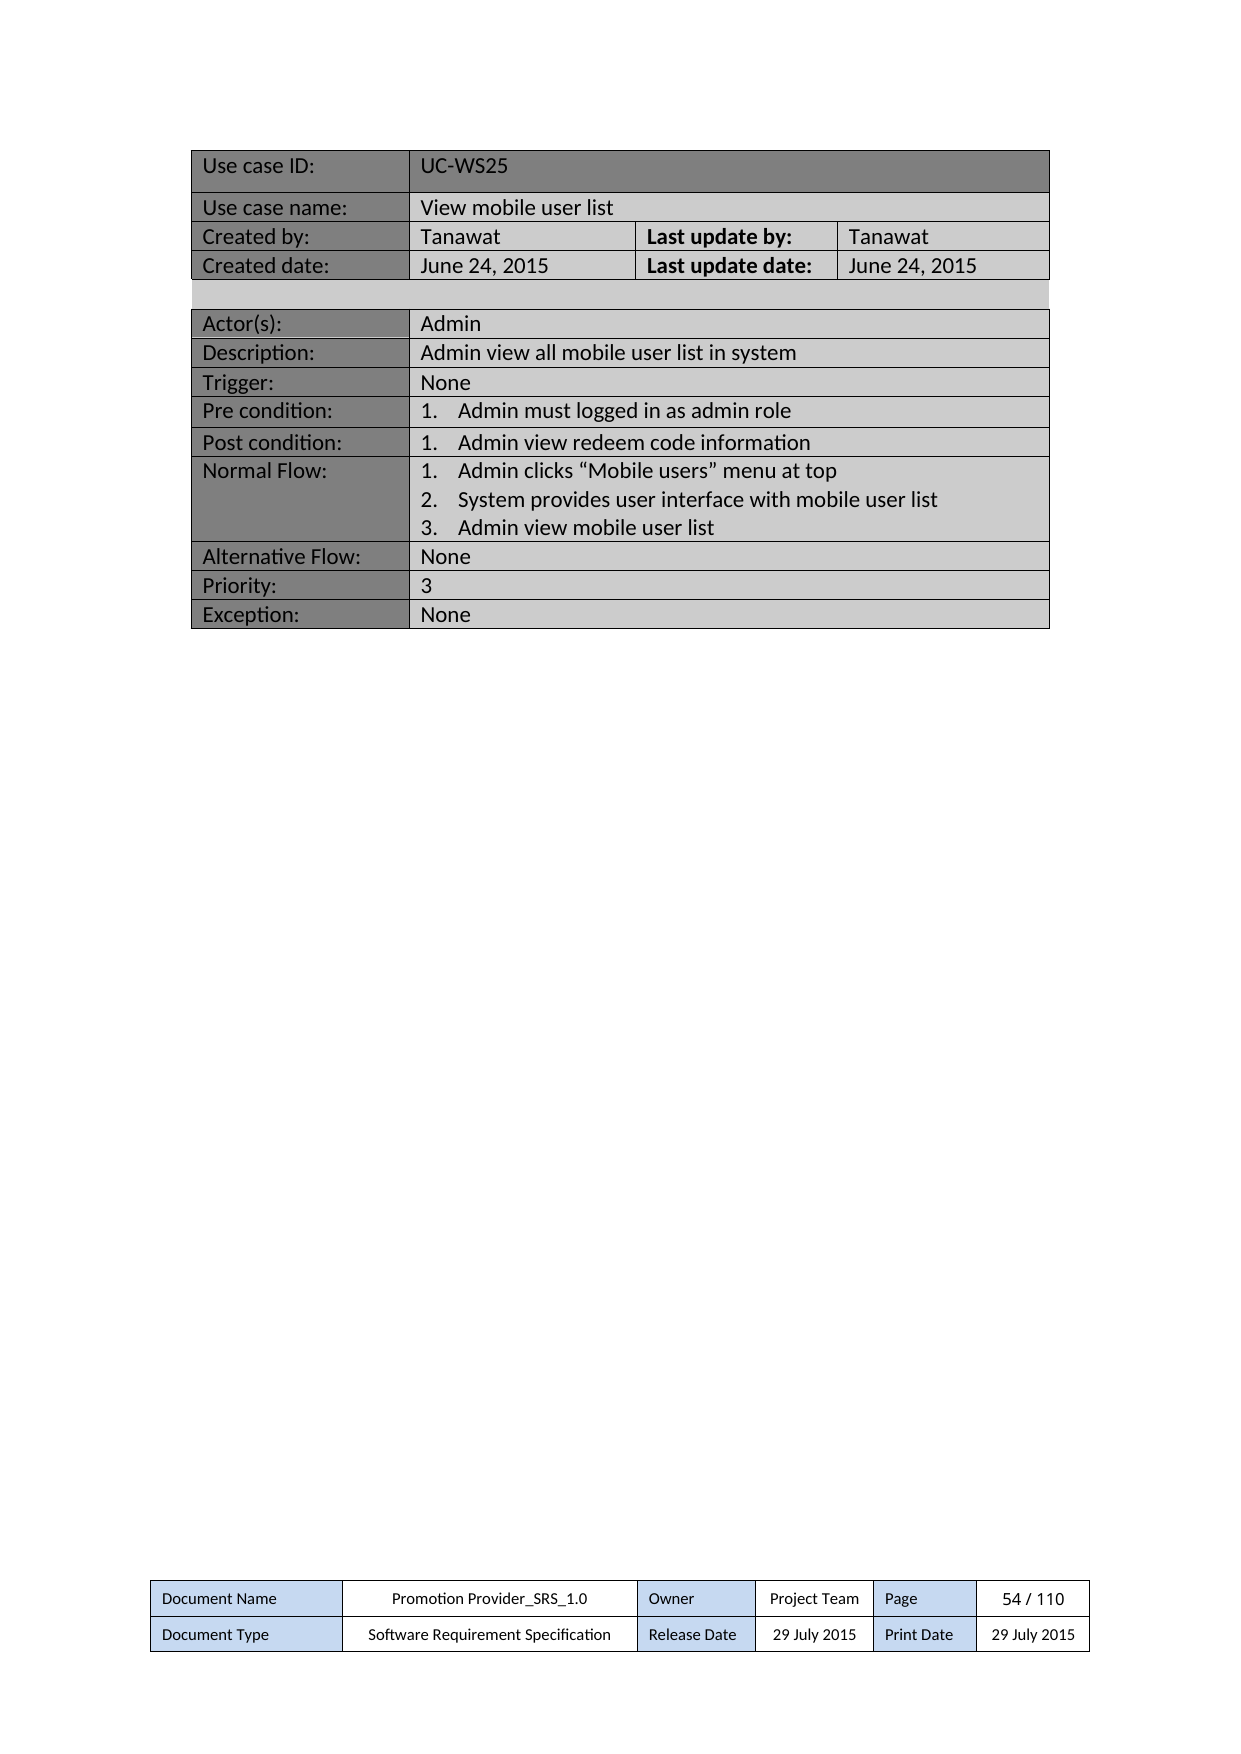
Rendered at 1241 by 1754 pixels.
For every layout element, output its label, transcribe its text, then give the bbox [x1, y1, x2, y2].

table_cell Last update date: [636, 251, 837, 279]
table_cell Actor(s): [192, 310, 409, 337]
table_cell Priority: [192, 571, 409, 599]
table_cell Normal Flow: [192, 457, 409, 541]
table_cell Use case name: [192, 193, 409, 221]
table_cell Post condition: [192, 428, 409, 456]
table_cell Created by: [192, 222, 409, 250]
table_cell Trigger: [192, 368, 409, 396]
table_cell [409, 280, 1049, 308]
table_cell None [410, 542, 1049, 570]
table_cell Tanawat [410, 222, 635, 250]
table_cell June 24, 2015 [410, 251, 635, 279]
table_cell Admin must logged in as admin role [410, 397, 1049, 427]
table_cell Last update by: [636, 222, 837, 250]
table_header UC-WS25 [410, 151, 1049, 192]
table_cell Admin view all mobile user list in system [410, 339, 1049, 367]
table_cell Created date: [192, 251, 409, 279]
table_cell Description: [192, 339, 409, 367]
table_cell Exception: [192, 600, 409, 628]
table_cell June 24, 2015 [838, 251, 1049, 279]
table_cell Admin clicks “Mobile users” menu at top System provides user interface with mobile user list Admin view mobile user list [410, 457, 1049, 541]
table_cell Pre condition: [192, 397, 409, 427]
table_cell 3 [410, 571, 1049, 599]
table_header Use case ID: [192, 151, 409, 192]
table_cell None [410, 368, 1049, 396]
table_cell Admin view redeem code information [410, 428, 1049, 456]
table_cell Tanawat [838, 222, 1049, 250]
table_cell View mobile user list [410, 193, 1049, 221]
table_cell None [410, 600, 1049, 628]
table_cell Alternative Flow: [192, 542, 409, 570]
table_cell Admin [410, 310, 1049, 337]
table_cell [192, 280, 409, 308]
